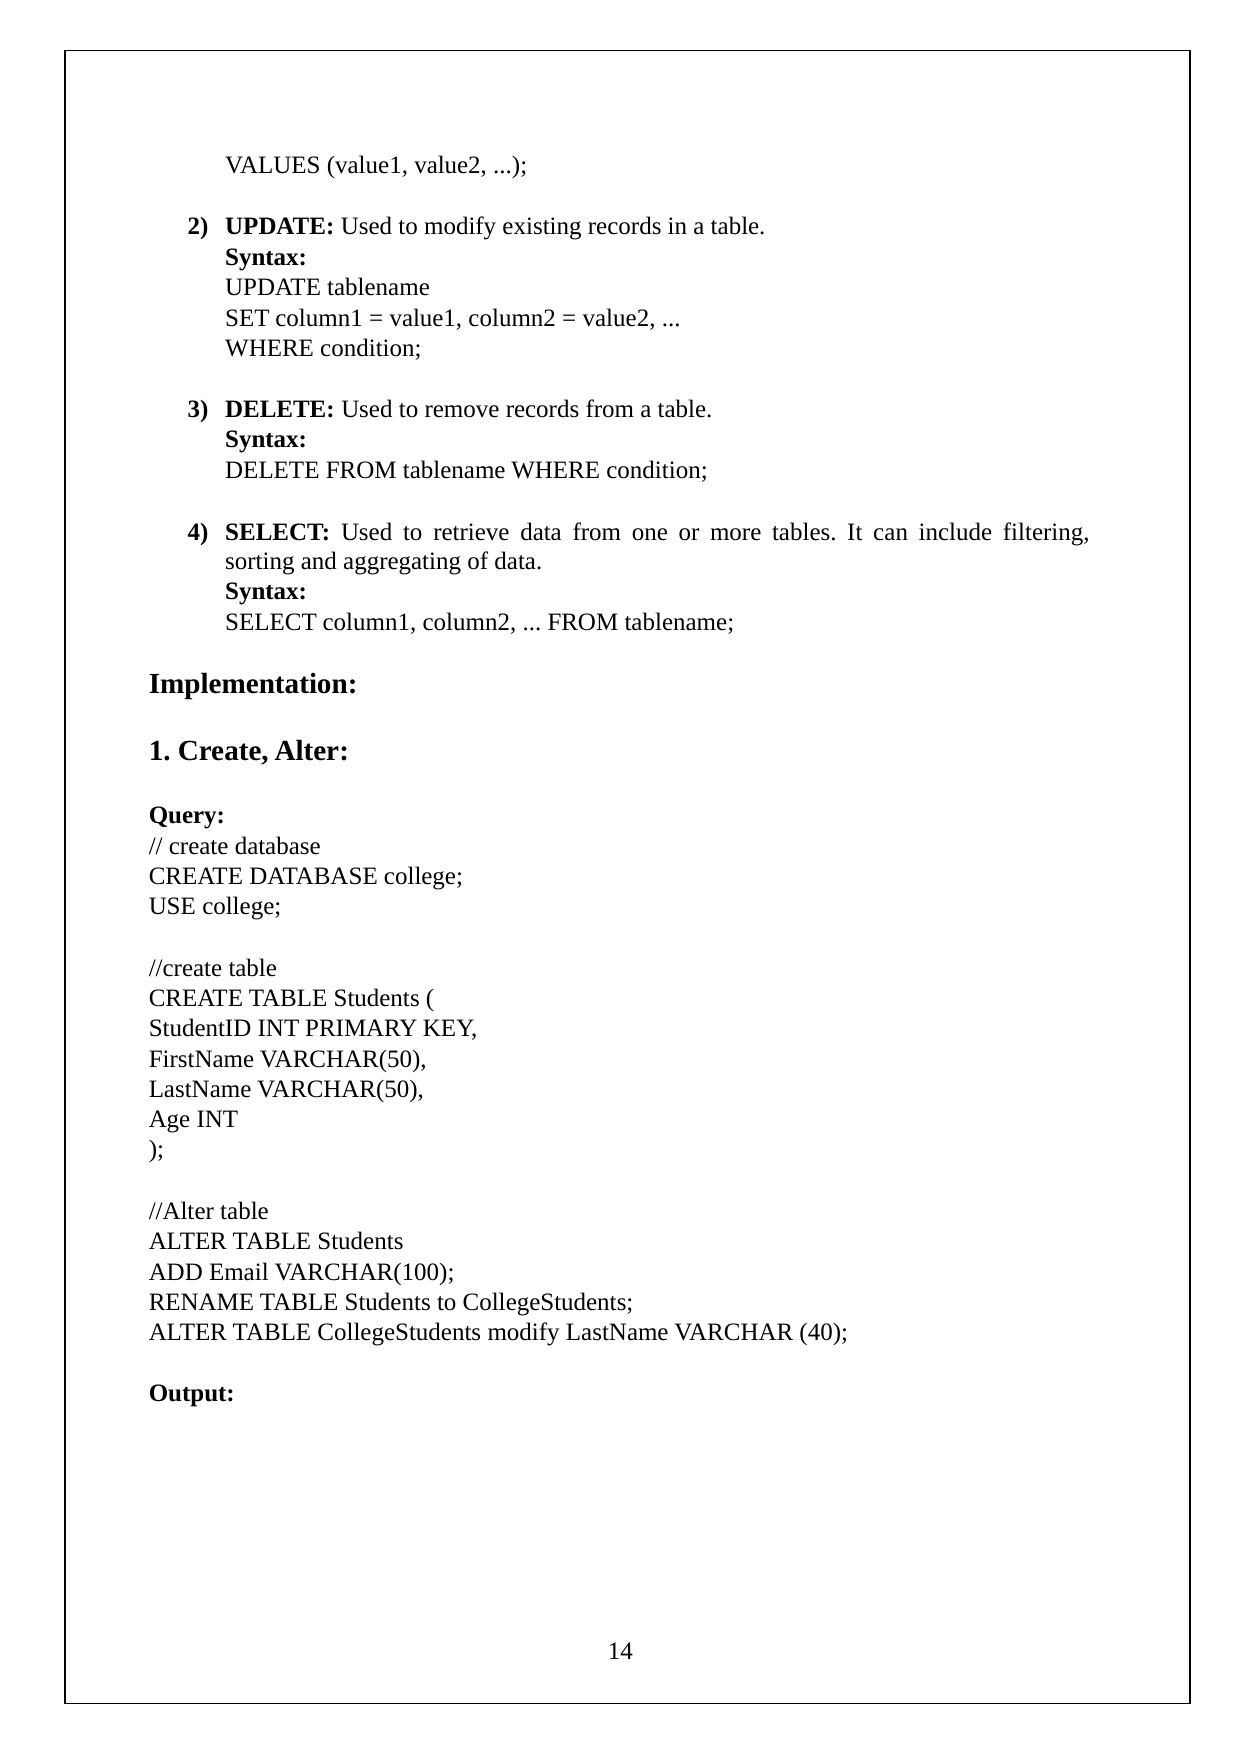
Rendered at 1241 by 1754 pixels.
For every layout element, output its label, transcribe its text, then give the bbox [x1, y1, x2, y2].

text CREATE DATABASE college; [148, 861, 1091, 890]
text UPDATE tablename [225, 272, 1091, 301]
text LastName VARCHAR(50), [148, 1074, 1091, 1103]
text Syntax: [225, 576, 1106, 605]
text Syntax: [225, 424, 1106, 453]
text WHERE condition; [225, 333, 1091, 362]
list DELETE: Used to remove records from a table. [187, 394, 1091, 423]
text USE college; [148, 891, 1091, 920]
text 1. Create, Alter: [148, 733, 1147, 766]
text ); [148, 1134, 1091, 1163]
text ADD Email VARCHAR(100); [148, 1257, 1091, 1285]
text VALUES (value1, value2, ...); [225, 150, 1091, 179]
text FirstName VARCHAR(50), [148, 1044, 1091, 1072]
text SELECT column1, column2, ... FROM tablename; [225, 607, 1091, 636]
text SET column1 = value1, column2 = value2, ... [225, 303, 1091, 331]
text CREATE TABLE Students ( [148, 983, 1091, 1012]
text Syntax: [225, 242, 1106, 270]
text Output: [148, 1378, 1106, 1407]
text ALTER TABLE CollegeStudents modify LastName VARCHAR (40); [148, 1317, 1091, 1346]
text StudentID INT PRIMARY KEY, [148, 1013, 1091, 1042]
text // create database [148, 831, 1091, 859]
list UPDATE: Used to modify existing records in a table. [187, 211, 1091, 240]
text Query: [148, 800, 1106, 829]
text RENAME TABLE Students to CollegeStudents; [148, 1287, 1091, 1316]
text //create table [148, 953, 1091, 981]
text //Alter table [148, 1196, 1091, 1225]
text ALTER TABLE Students [148, 1226, 1091, 1255]
list SELECT: Used to retrieve data from one or more tables. It can include filtering, sorting and aggregating of data. [187, 517, 1091, 575]
text Implementation: [148, 666, 1147, 699]
text DELETE FROM tablename WHERE condition; [225, 455, 1091, 484]
text Age INT [148, 1104, 1091, 1133]
